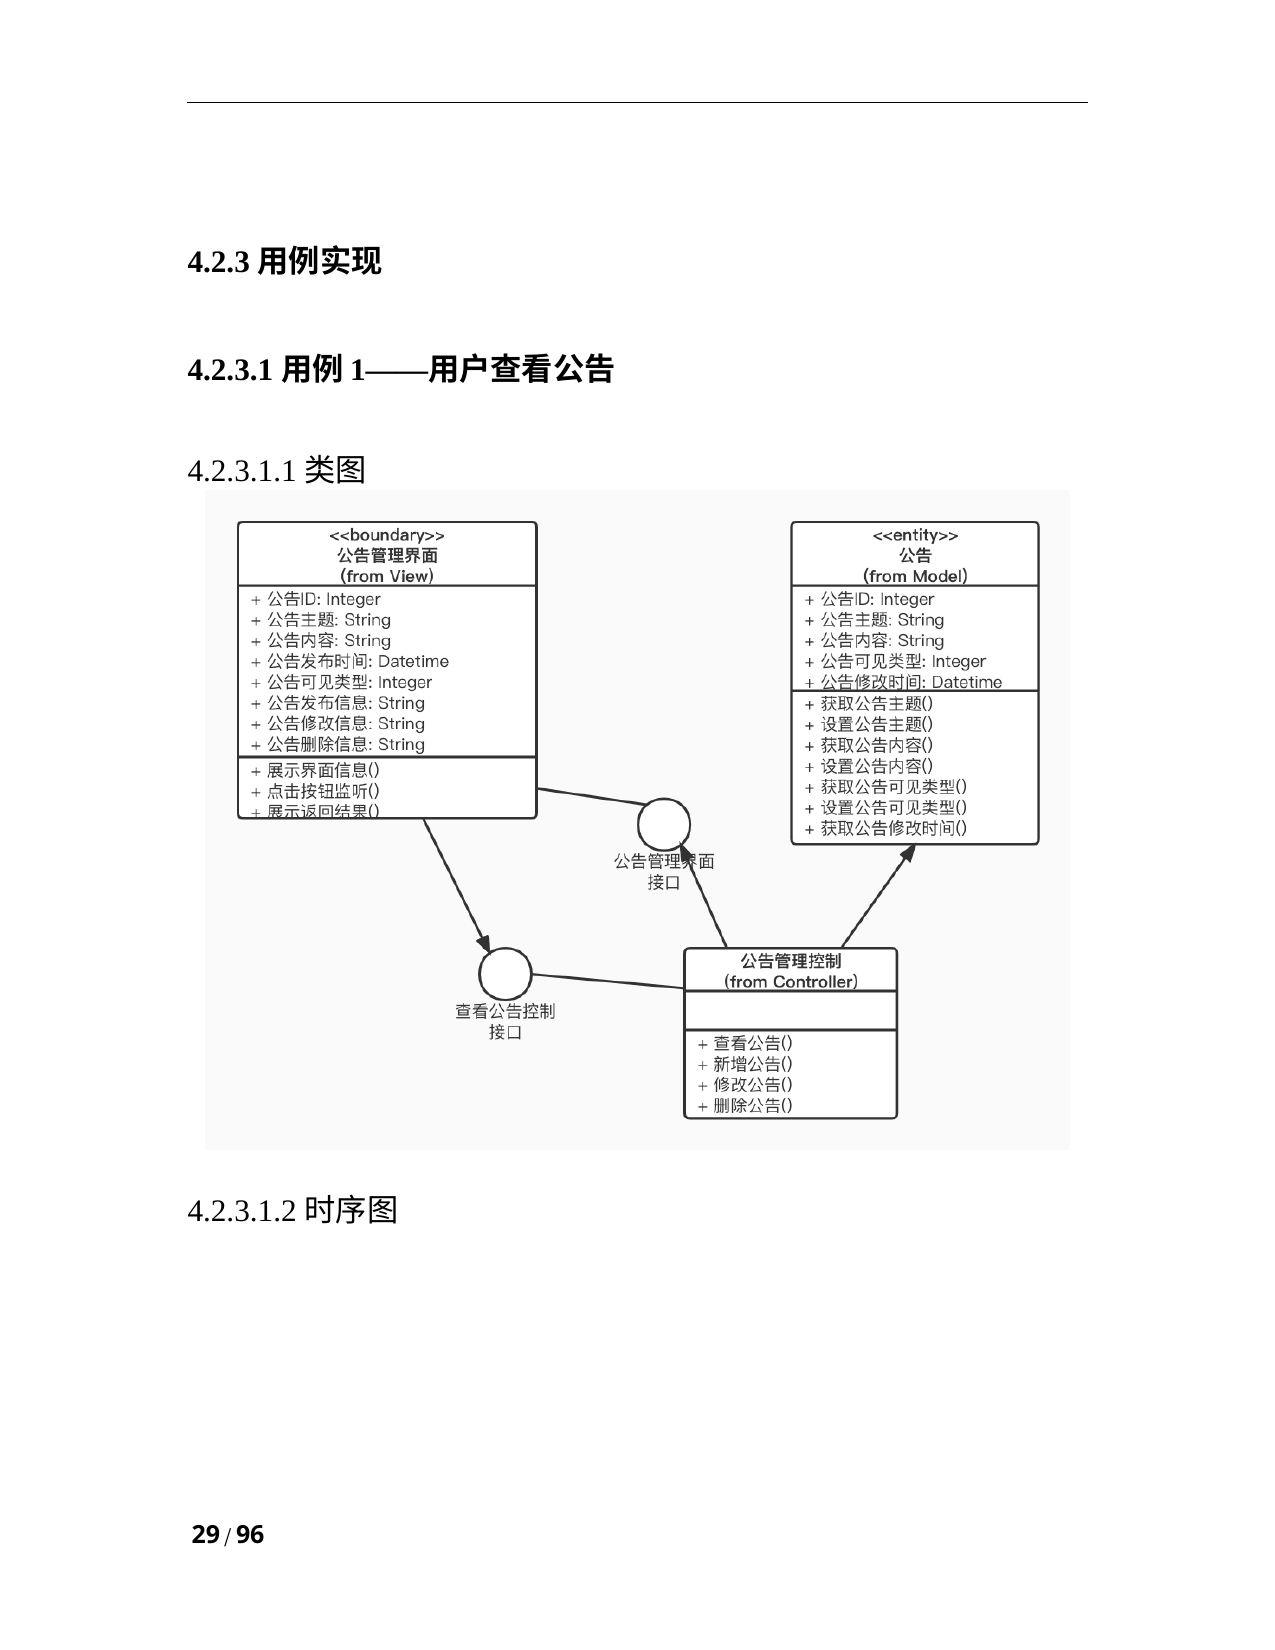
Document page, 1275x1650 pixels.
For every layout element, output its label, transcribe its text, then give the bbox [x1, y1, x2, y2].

text 4.2.3.1.1 类图 [187, 445, 1088, 490]
subtitle 4.2.3 用例实现 [187, 237, 1088, 282]
subtitle 4.2.3.1 用例1——用户查看公告 [187, 344, 1088, 389]
picture [205, 490, 1070, 1150]
text 4.2.3.1.2 时序图 [187, 1186, 1088, 1231]
